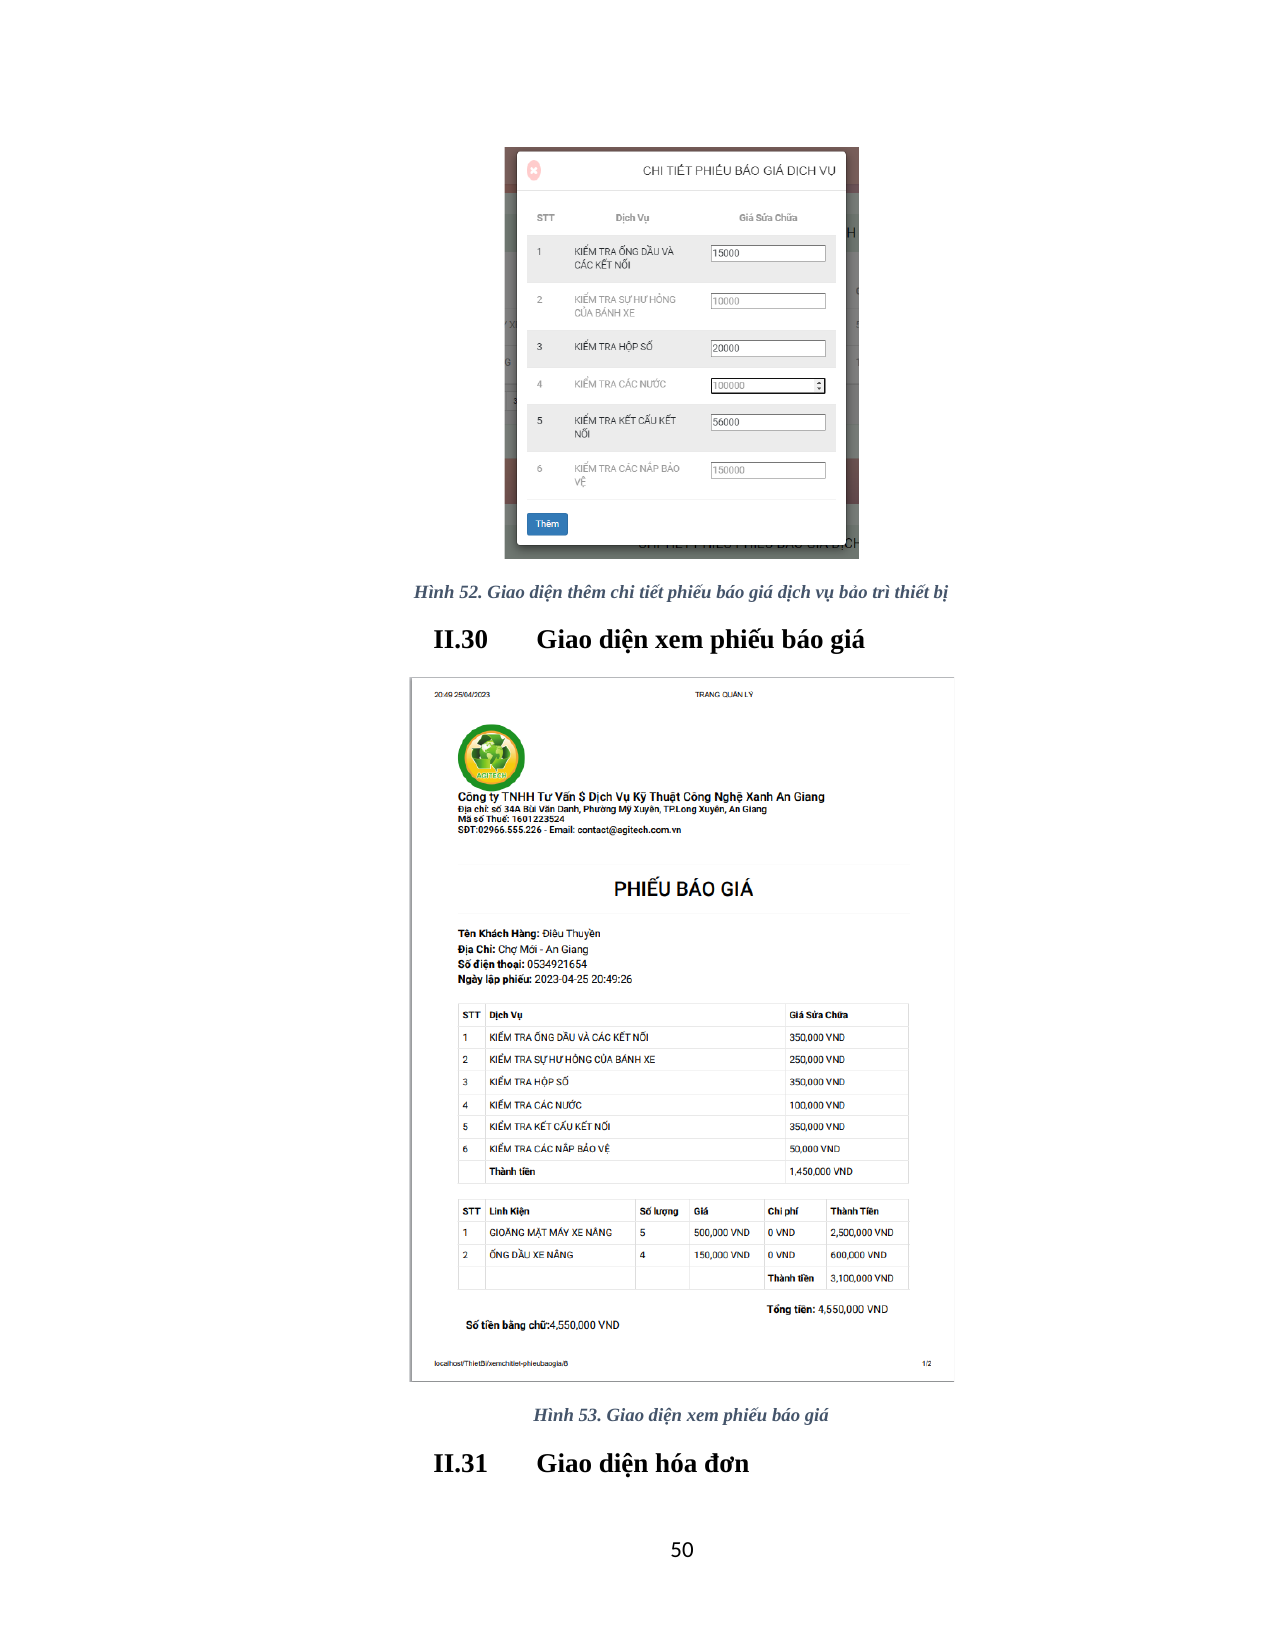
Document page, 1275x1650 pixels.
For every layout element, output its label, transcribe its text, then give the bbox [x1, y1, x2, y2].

picture [504, 147, 859, 559]
list Giao diện xem phiếu báo giá [433, 623, 1127, 655]
text Hình 52. Giao diện thêm chi tiết phiếu báo giá dịch vụ bảo trì thiết bị [236, 581, 1127, 603]
list Giao diện hóa đơn [433, 1447, 1127, 1478]
picture [409, 677, 955, 1382]
text Hình 53. Giao diện xem phiếu báo giá [236, 1404, 1127, 1426]
